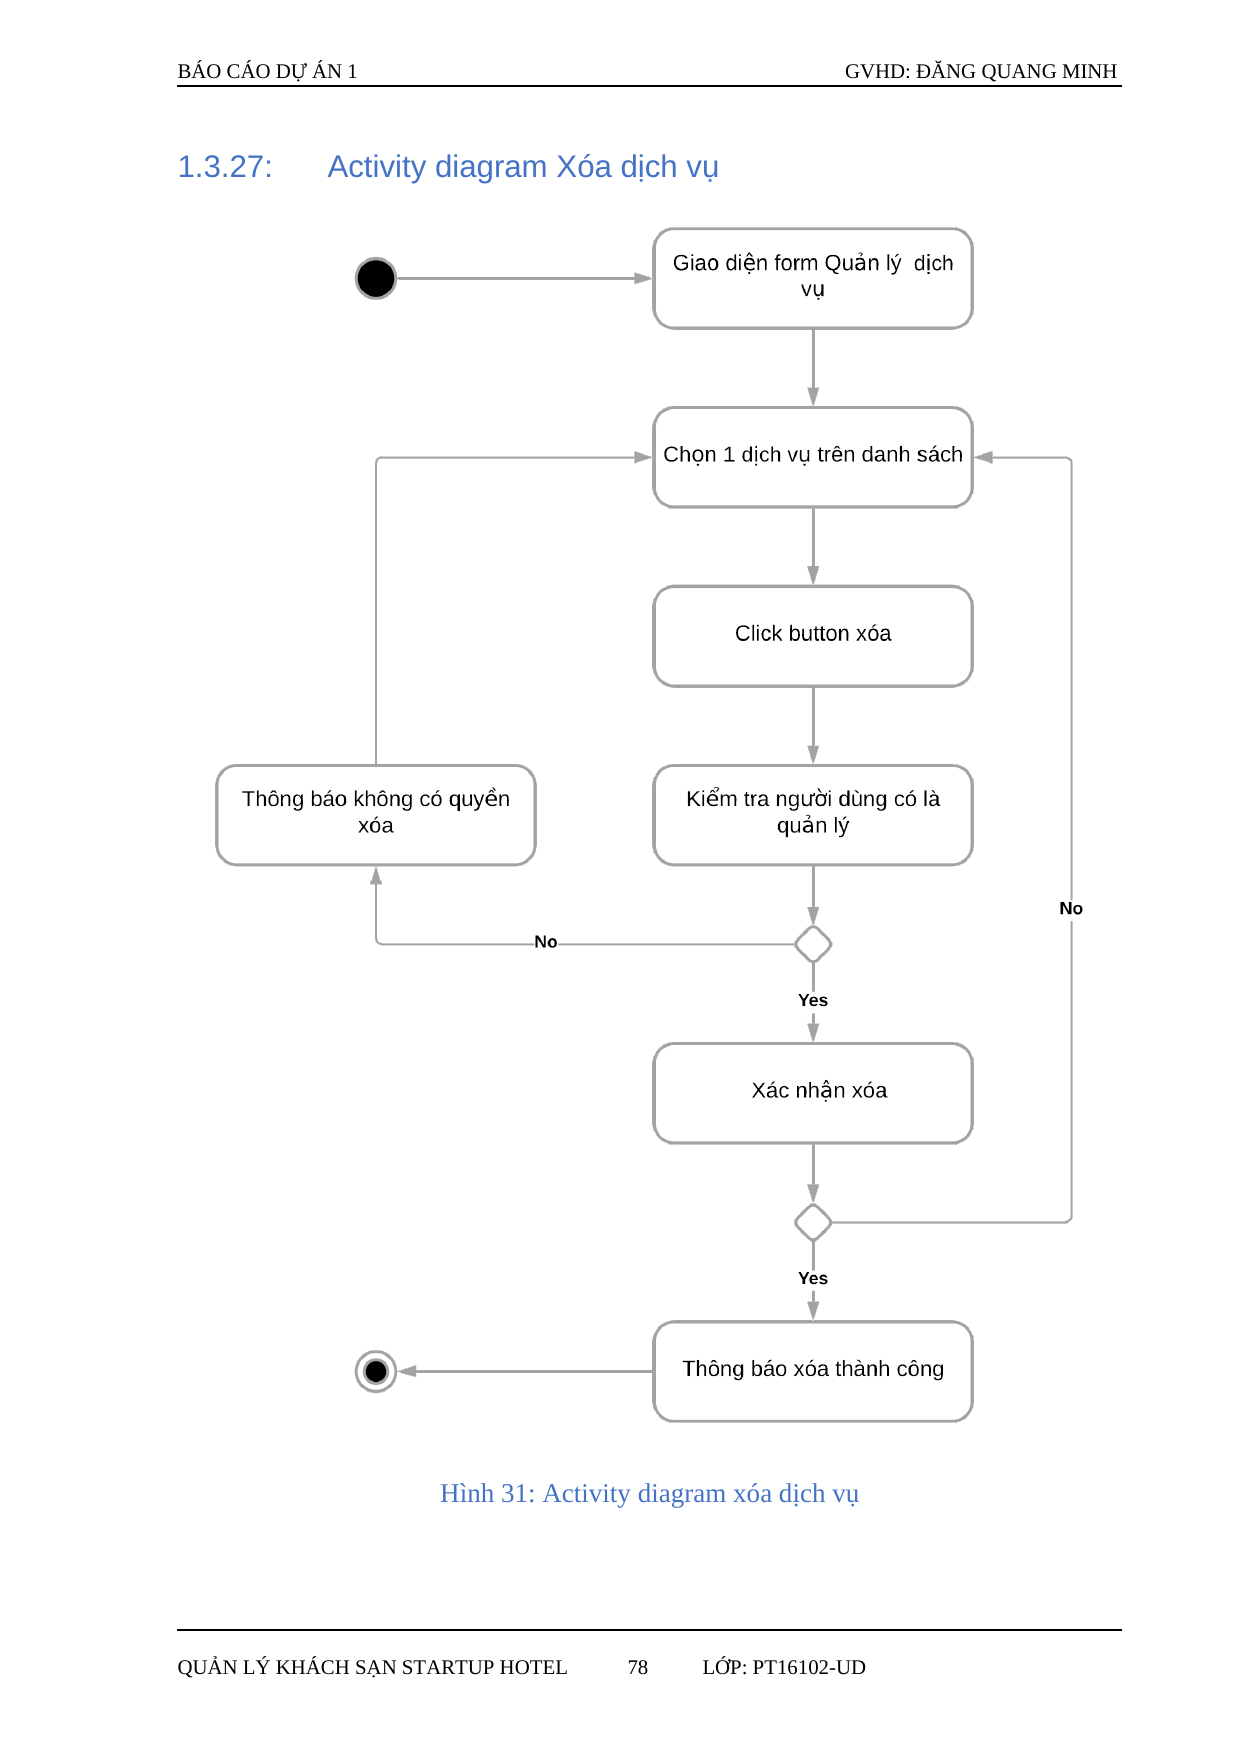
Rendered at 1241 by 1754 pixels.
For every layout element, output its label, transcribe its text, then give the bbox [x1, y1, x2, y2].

subtitle Activity diagram Xóa dịch vụ [177, 148, 1122, 184]
picture [177, 190, 1123, 1461]
text Hình 31: Activity diagram xóa dịch vụ [177, 1477, 1122, 1508]
